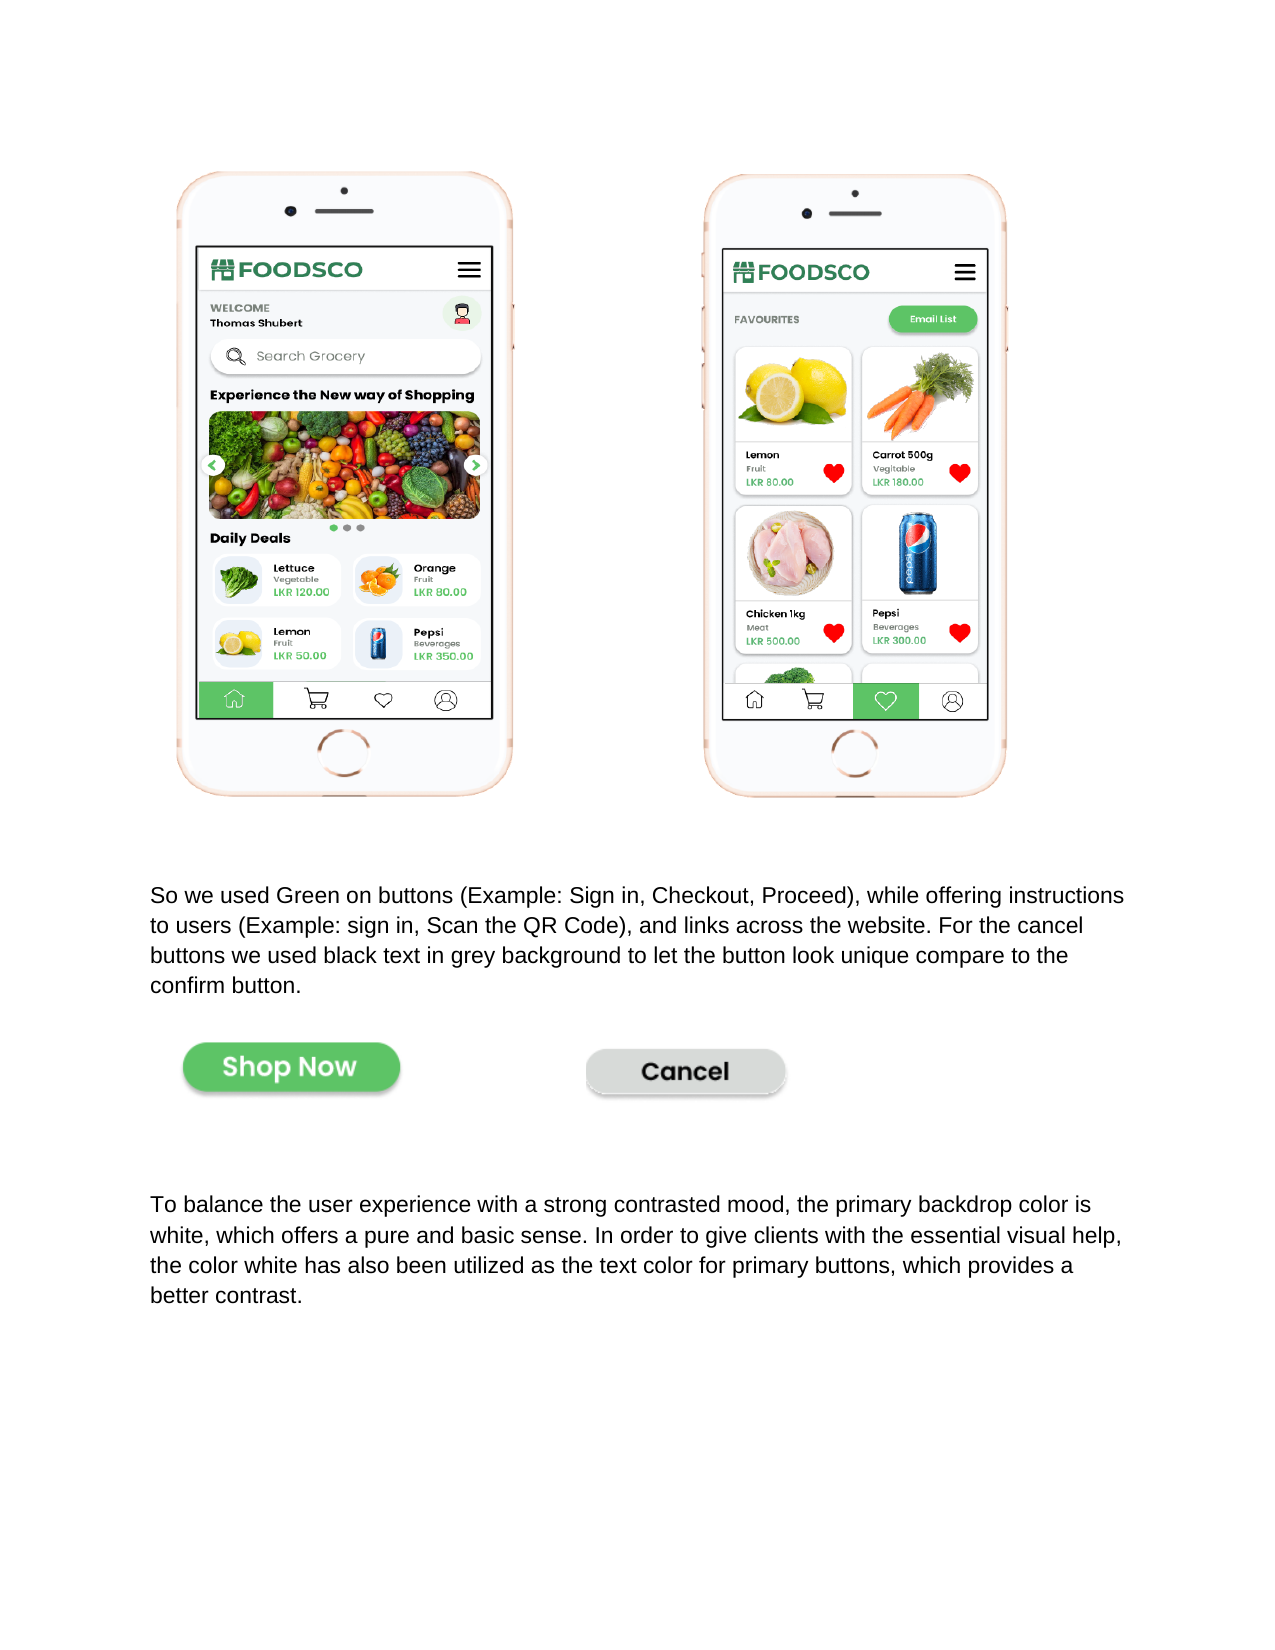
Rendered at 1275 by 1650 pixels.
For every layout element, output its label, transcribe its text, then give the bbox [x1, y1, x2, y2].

text To balance the user experience with a strong contrasted mood, the primary backdrop color is white, which offers a pure and basic sense. In order to give clients with the essential visual help, the color white has also been utilized as the text color for primary buttons, which provides a better contrast. [150, 1191, 1125, 1308]
picture [176, 168, 519, 803]
picture [586, 1031, 797, 1106]
text So we used Green on buttons (Example: Sign in, Checkout, Proceed), while offering instructions to users (Example: sign in, Scan the QR Code), and links across the website. For the cancel buttons we used black text in grey background to let the button look unique compare to the confirm button. [150, 882, 1125, 998]
picture [176, 1028, 411, 1109]
picture [698, 171, 1012, 802]
